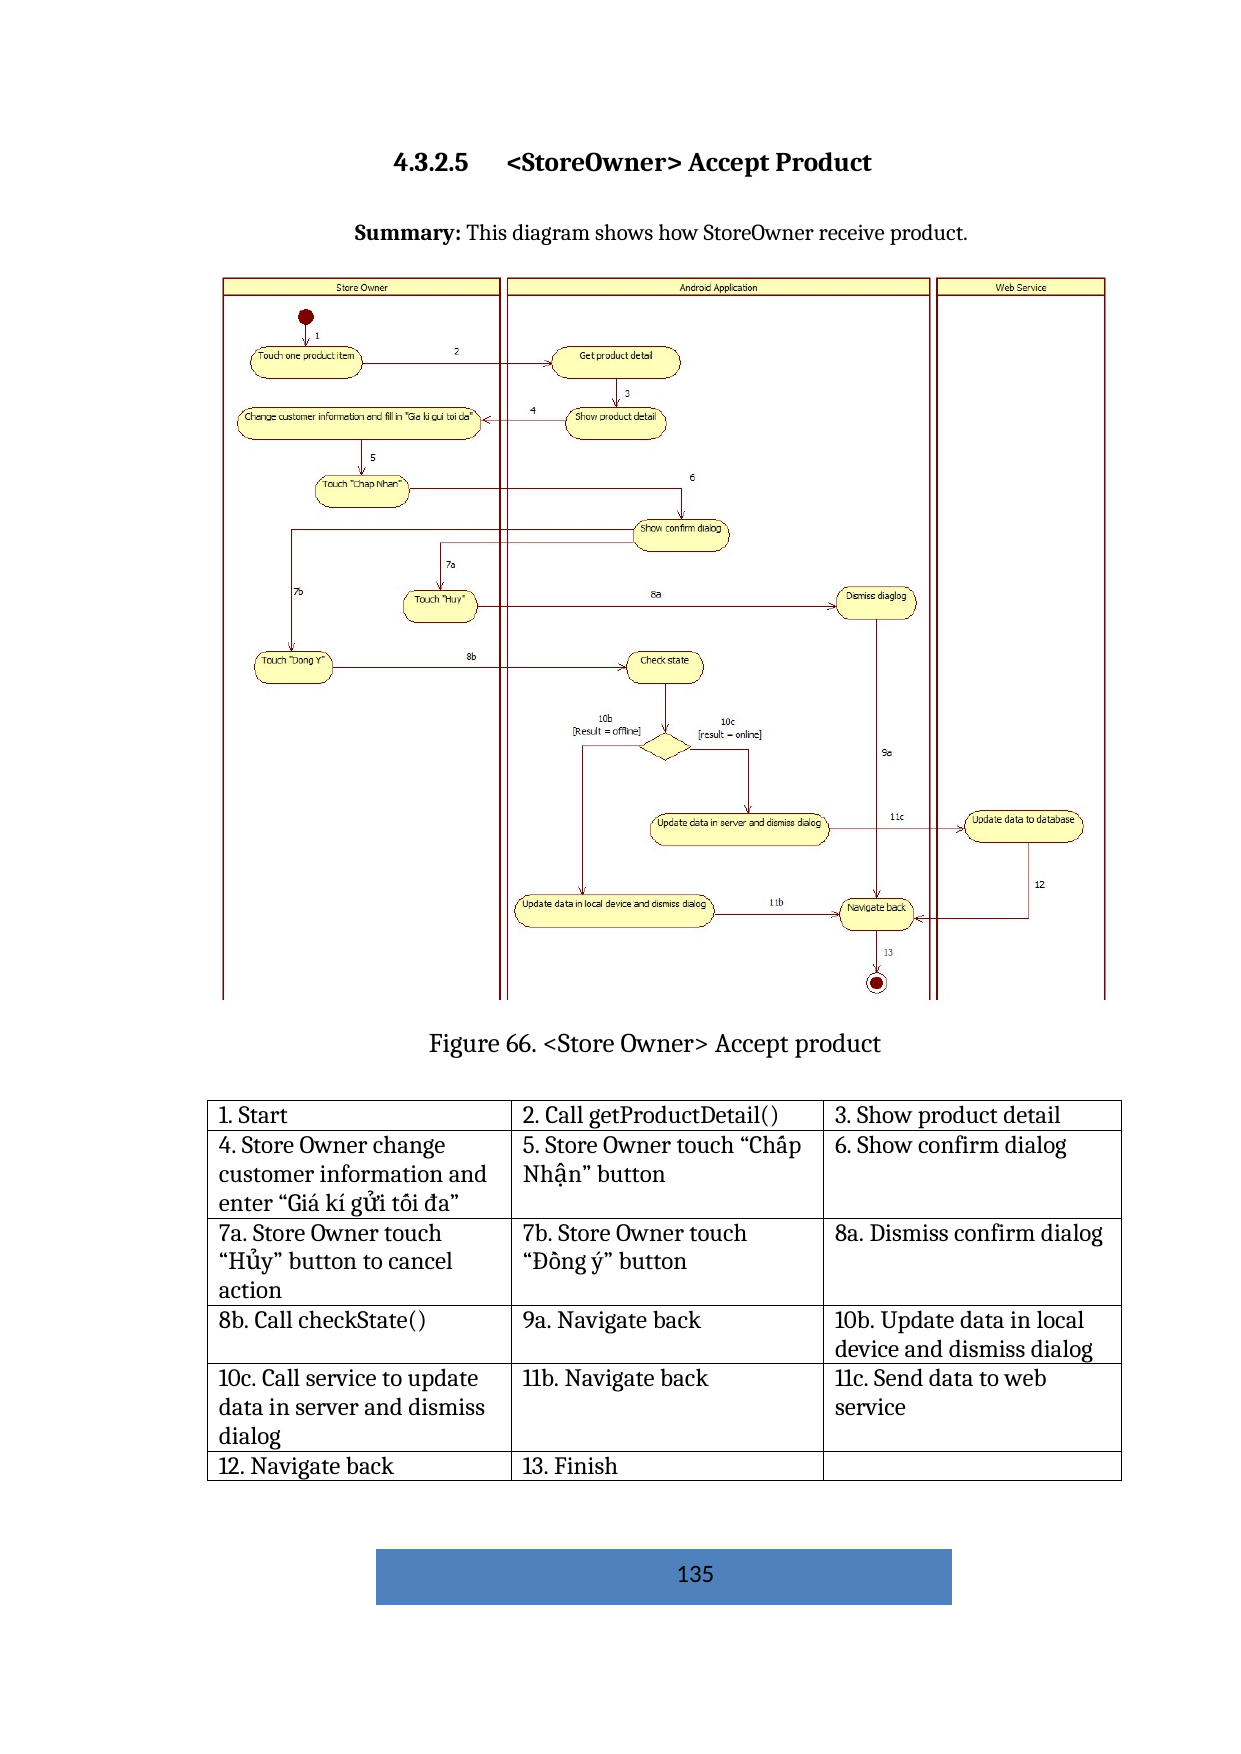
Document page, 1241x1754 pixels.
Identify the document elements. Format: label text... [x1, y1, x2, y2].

table_cell 4. Store Owner change customer information and enter “Giá kí gửi tối đa” [208, 1131, 511, 1217]
table_header 3. Show product detail [824, 1101, 1121, 1130]
table_cell [824, 1452, 1121, 1480]
table_header 2. Call getProductDetail() [512, 1101, 823, 1130]
table_cell 12. Navigate back [208, 1452, 511, 1480]
table_cell 6. Show confirm dialog [824, 1131, 1121, 1217]
table_header 1. Start [208, 1101, 511, 1130]
table_cell 7a. Store Owner touch “Hủy” button to cancel action [208, 1219, 511, 1305]
table_cell 7b. Store Owner touch “Đồng ý” button [512, 1219, 823, 1305]
text Figure . <Store Owner> Accept product [428, 1028, 1122, 1059]
table_cell 11c. Send data to web service [824, 1364, 1121, 1451]
text Summary: This diagram shows how StoreOwner receive product. [281, 219, 1122, 246]
picture [207, 262, 1122, 1016]
table_cell 5. Store Owner touch “Chấp Nhận” button [512, 1131, 823, 1217]
table_cell 13. Finish [512, 1452, 823, 1480]
table_cell 8b. Call checkState() [208, 1306, 511, 1363]
table_cell 9a. Navigate back [512, 1306, 823, 1363]
table_cell 11b. Navigate back [512, 1364, 823, 1451]
table_cell 8a. Dismiss confirm dialog [824, 1219, 1121, 1305]
subtitle <StoreOwner> Accept Product [393, 147, 1122, 178]
table_cell 10b. Update data in local device and dismiss dialog [824, 1306, 1121, 1363]
table_cell 10c. Call service to update data in server and dismiss dialog [208, 1364, 511, 1451]
